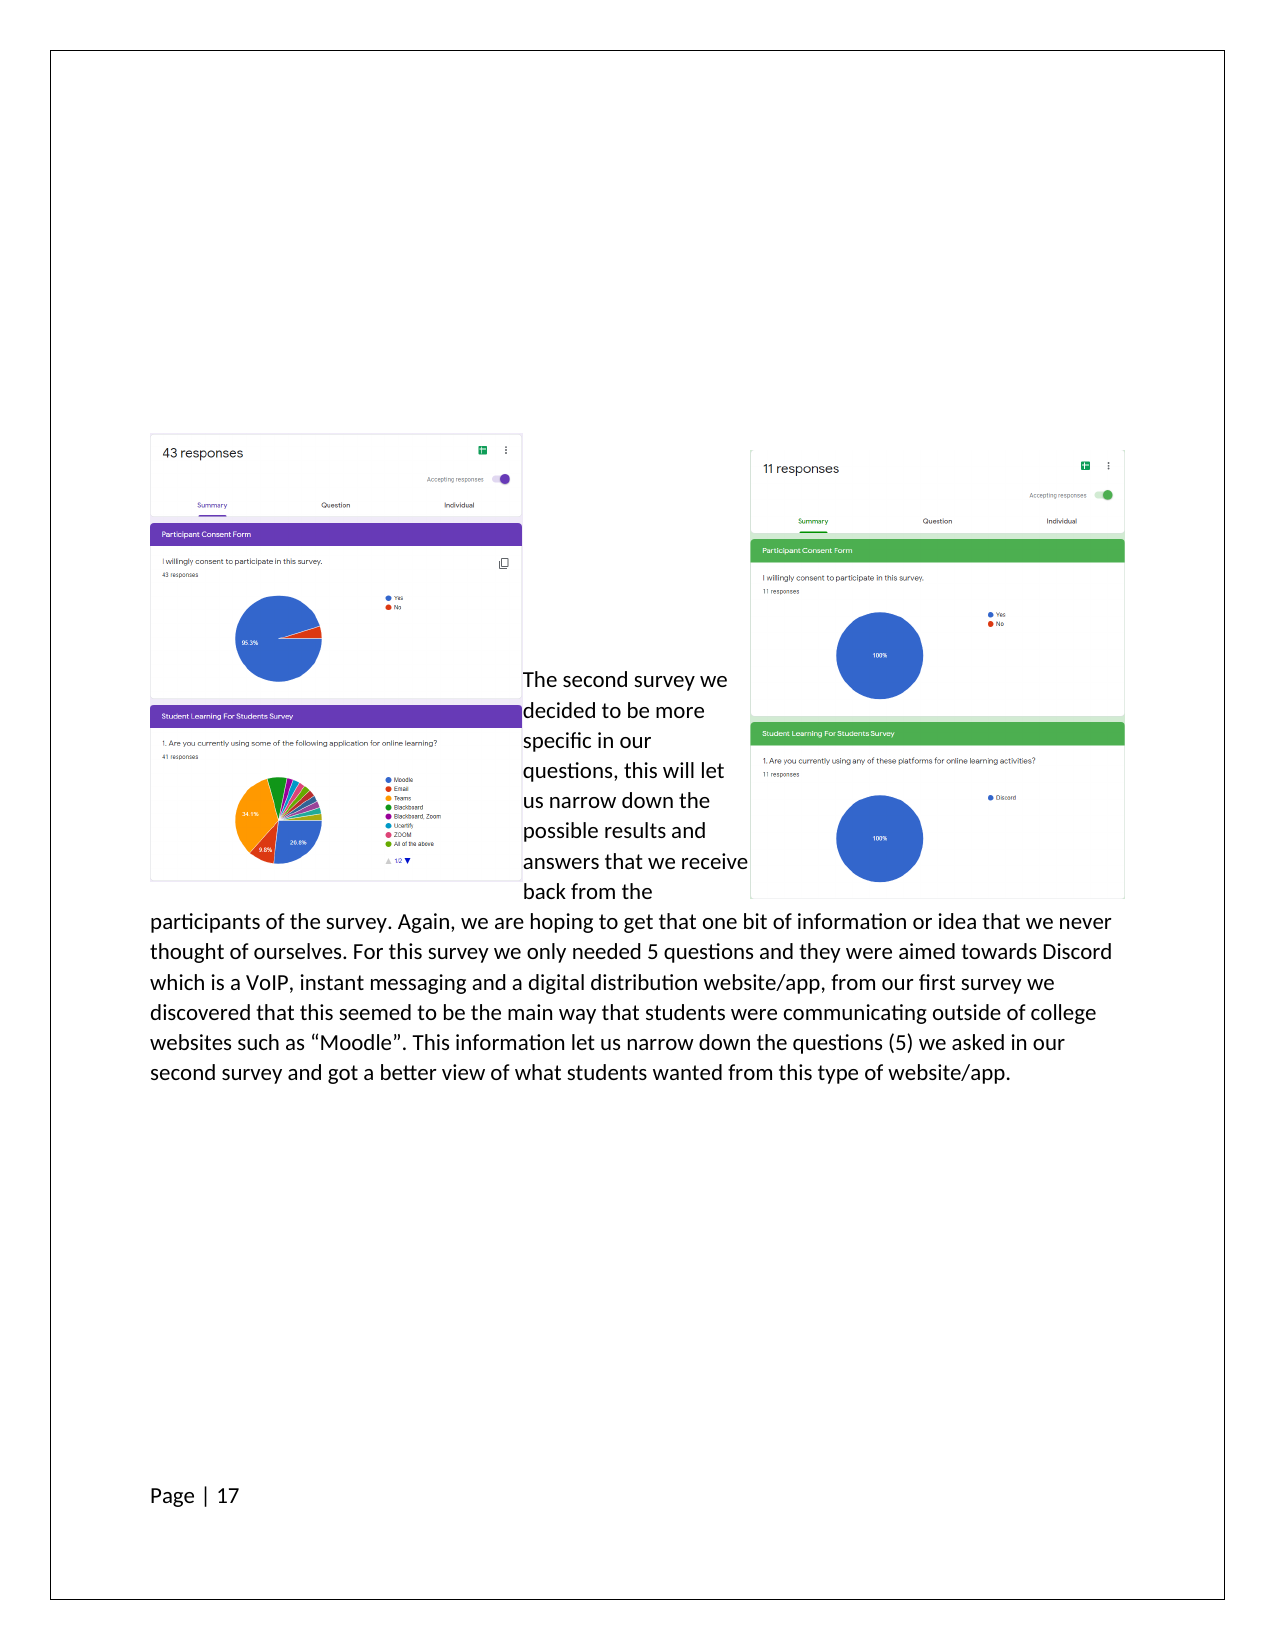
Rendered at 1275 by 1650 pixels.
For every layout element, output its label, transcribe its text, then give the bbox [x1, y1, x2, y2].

picture [150, 433, 523, 882]
picture [750, 450, 1125, 899]
text The second survey we decided to be more specific in our questions, this will let us narrow down the possible results and answers that we receive back from the participants of the survey. Again, we are hoping to get that one bit of information or idea that we never thought of ourselves. For this survey we only needed 5 questions and they were aimed towards Discord which is a VoIP, instant messaging and a digital distribution website/app, from our first survey we discovered that this seemed to be the main way that students were communicating outside of college websites such as “Moodle”. This information let us narrow down the questions (5) we asked in our second survey and got a better view of what students wanted from this type of website/app. [150, 666, 1125, 1086]
